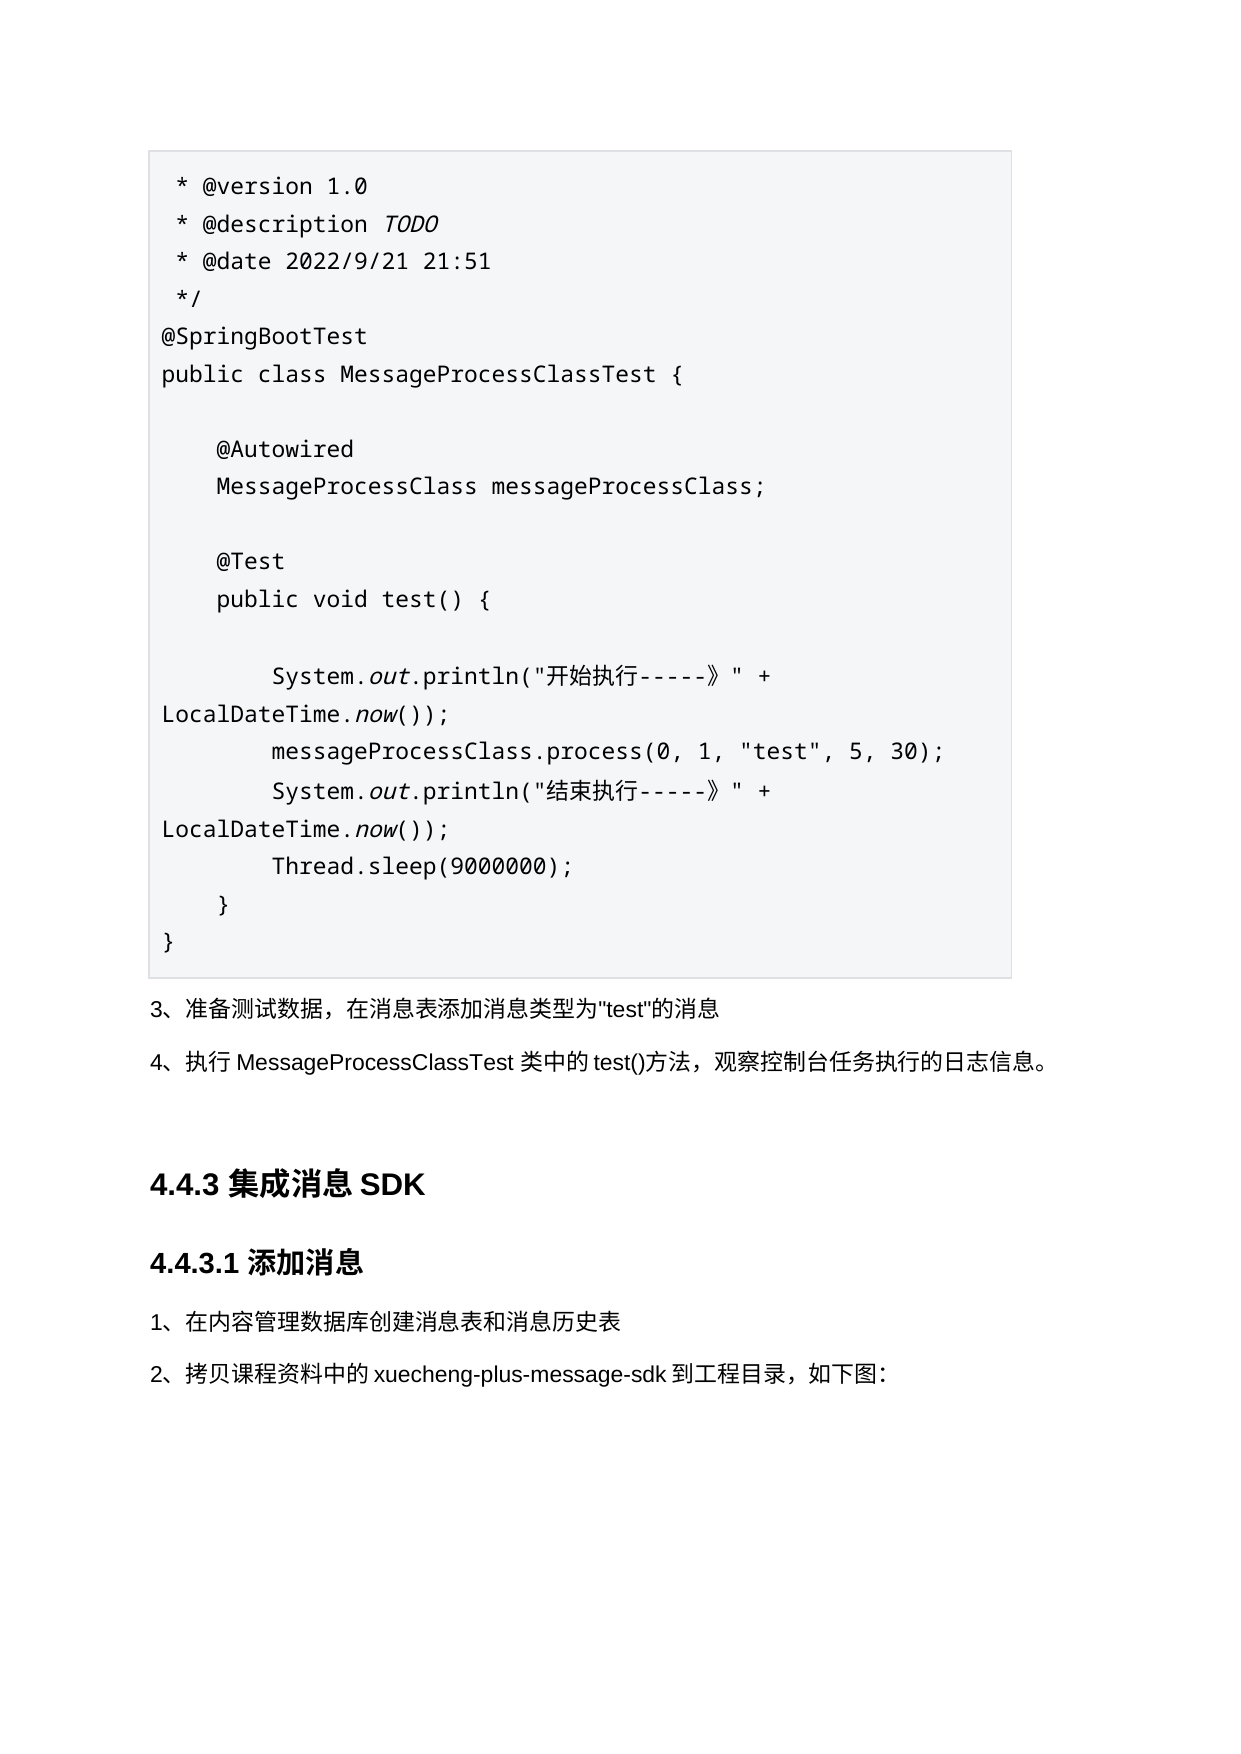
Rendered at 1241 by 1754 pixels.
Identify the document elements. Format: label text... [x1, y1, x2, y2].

text 3、准备测试数据，在消息表添加消息类型为"test"的消息 [150, 991, 1090, 1024]
text 4.4.3 集成消息SDK [150, 1159, 1090, 1204]
text 4、执行MessageProcessClassTest 类中的test()方法，观察控制台任务执行的日志信息。 [150, 1043, 1090, 1077]
text 2、拷贝课程资料中的xuecheng-plus-message-sdk到工程目录，如下图： [150, 1356, 1090, 1389]
text 4.4.3.1 添加消息 [150, 1240, 1090, 1282]
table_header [150, 152, 1011, 977]
text 1、在内容管理数据库创建消息表和消息历史表 [150, 1303, 1090, 1337]
